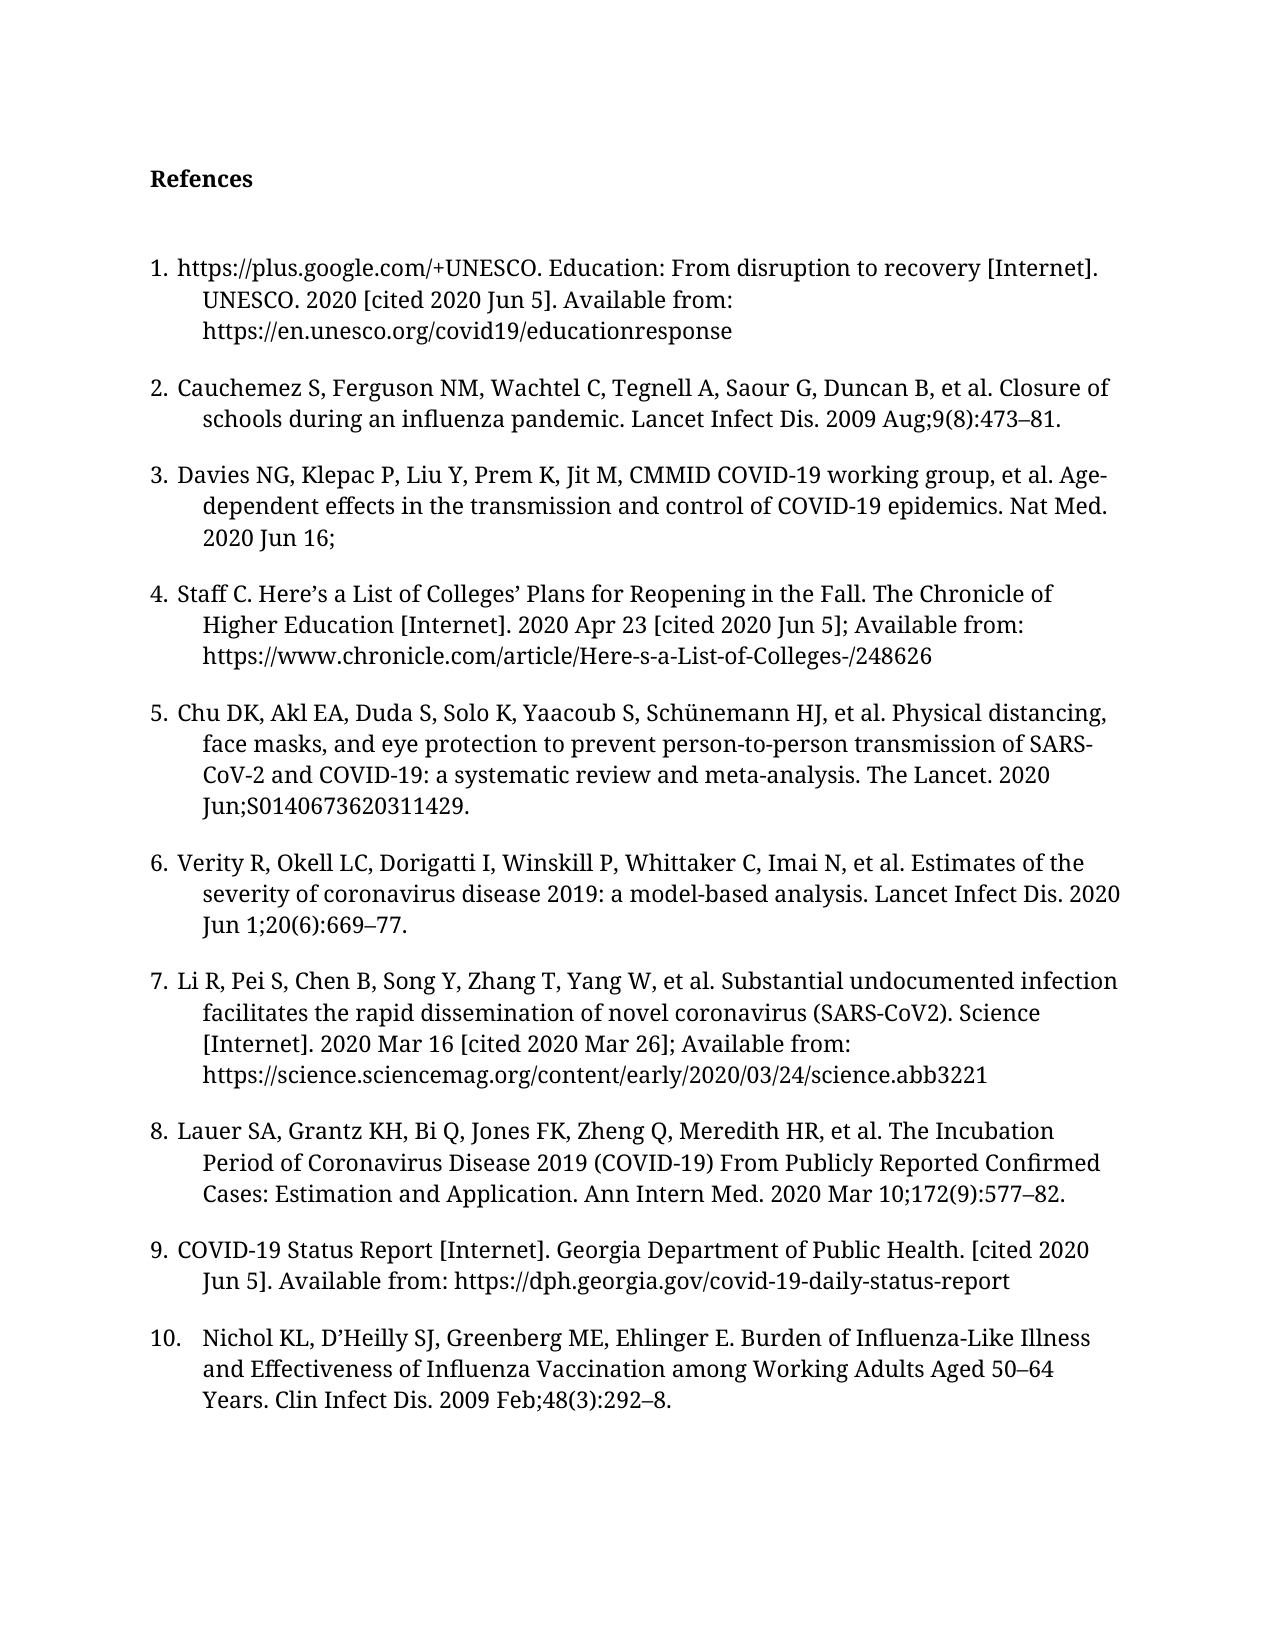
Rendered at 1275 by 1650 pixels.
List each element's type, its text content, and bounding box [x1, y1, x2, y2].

text 3. Davies NG, Klepac P, Liu Y, Prem K, Jit M, CMMID COVID-19 working group, et al. Age-dependent effects in the transmission and control of COVID-19 epidemics. Nat Med. 2020 Jun 16; [150, 459, 1125, 553]
text 6. Verity R, Okell LC, Dorigatti I, Winskill P, Whittaker C, Imai N, et al. Estimates of the severity of coronavirus disease 2019: a model-based analysis. Lancet Infect Dis. 2020 Jun 1;20(6):669–77. [150, 847, 1125, 940]
text 8. Lauer SA, Grantz KH, Bi Q, Jones FK, Zheng Q, Meredith HR, et al. The Incubation Period of Coronavirus Disease 2019 (COVID-19) From Publicly Reported Confirmed Cases: Estimation and Application. Ann Intern Med. 2020 Mar 10;172(9):577–82. [150, 1115, 1125, 1209]
text 2. Cauchemez S, Ferguson NM, Wachtel C, Tegnell A, Saour G, Duncan B, et al. Closure of schools during an influenza pandemic. Lancet Infect Dis. 2009 Aug;9(8):473–81. [150, 372, 1125, 434]
text Refences [150, 162, 1125, 194]
text 7. Li R, Pei S, Chen B, Song Y, Zhang T, Yang W, et al. Substantial undocumented infection facilitates the rapid dissemination of novel coronavirus (SARS-CoV2). Science [Internet]. 2020 Mar 16 [cited 2020 Mar 26]; Available from: https://science.sciencemag.org/content/early/2020/03/24/science.abb3221 [150, 965, 1125, 1090]
text 5. Chu DK, Akl EA, Duda S, Solo K, Yaacoub S, Schünemann HJ, et al. Physical distancing, face masks, and eye protection to prevent person-to-person transmission of SARS-CoV-2 and COVID-19: a systematic review and meta-analysis. The Lancet. 2020 Jun;S0140673620311429. [150, 697, 1125, 822]
text 9. COVID-19 Status Report [Internet]. Georgia Department of Public Health. [cited 2020 Jun 5]. Available from: https://dph.georgia.gov/covid-19-daily-status-report [150, 1234, 1125, 1297]
text 10. Nichol KL, D’Heilly SJ, Greenberg ME, Ehlinger E. Burden of Influenza‐Like Illness and Effectiveness of Influenza Vaccination among Working Adults Aged 50–64 Years. Clin Infect Dis. 2009 Feb;48(3):292–8. [150, 1322, 1125, 1415]
text 4. Staff C. Here’s a List of Colleges’ Plans for Reopening in the Fall. The Chronicle of Higher Education [Internet]. 2020 Apr 23 [cited 2020 Jun 5]; Available from: https://www.chronicle.com/article/Here-s-a-List-of-Colleges-/248626 [150, 578, 1125, 672]
text 1. https://plus.google.com/+UNESCO. Education: From disruption to recovery [Internet]. UNESCO. 2020 [cited 2020 Jun 5]. Available from: https://en.unesco.org/covid19/educationresponse [150, 250, 1125, 347]
